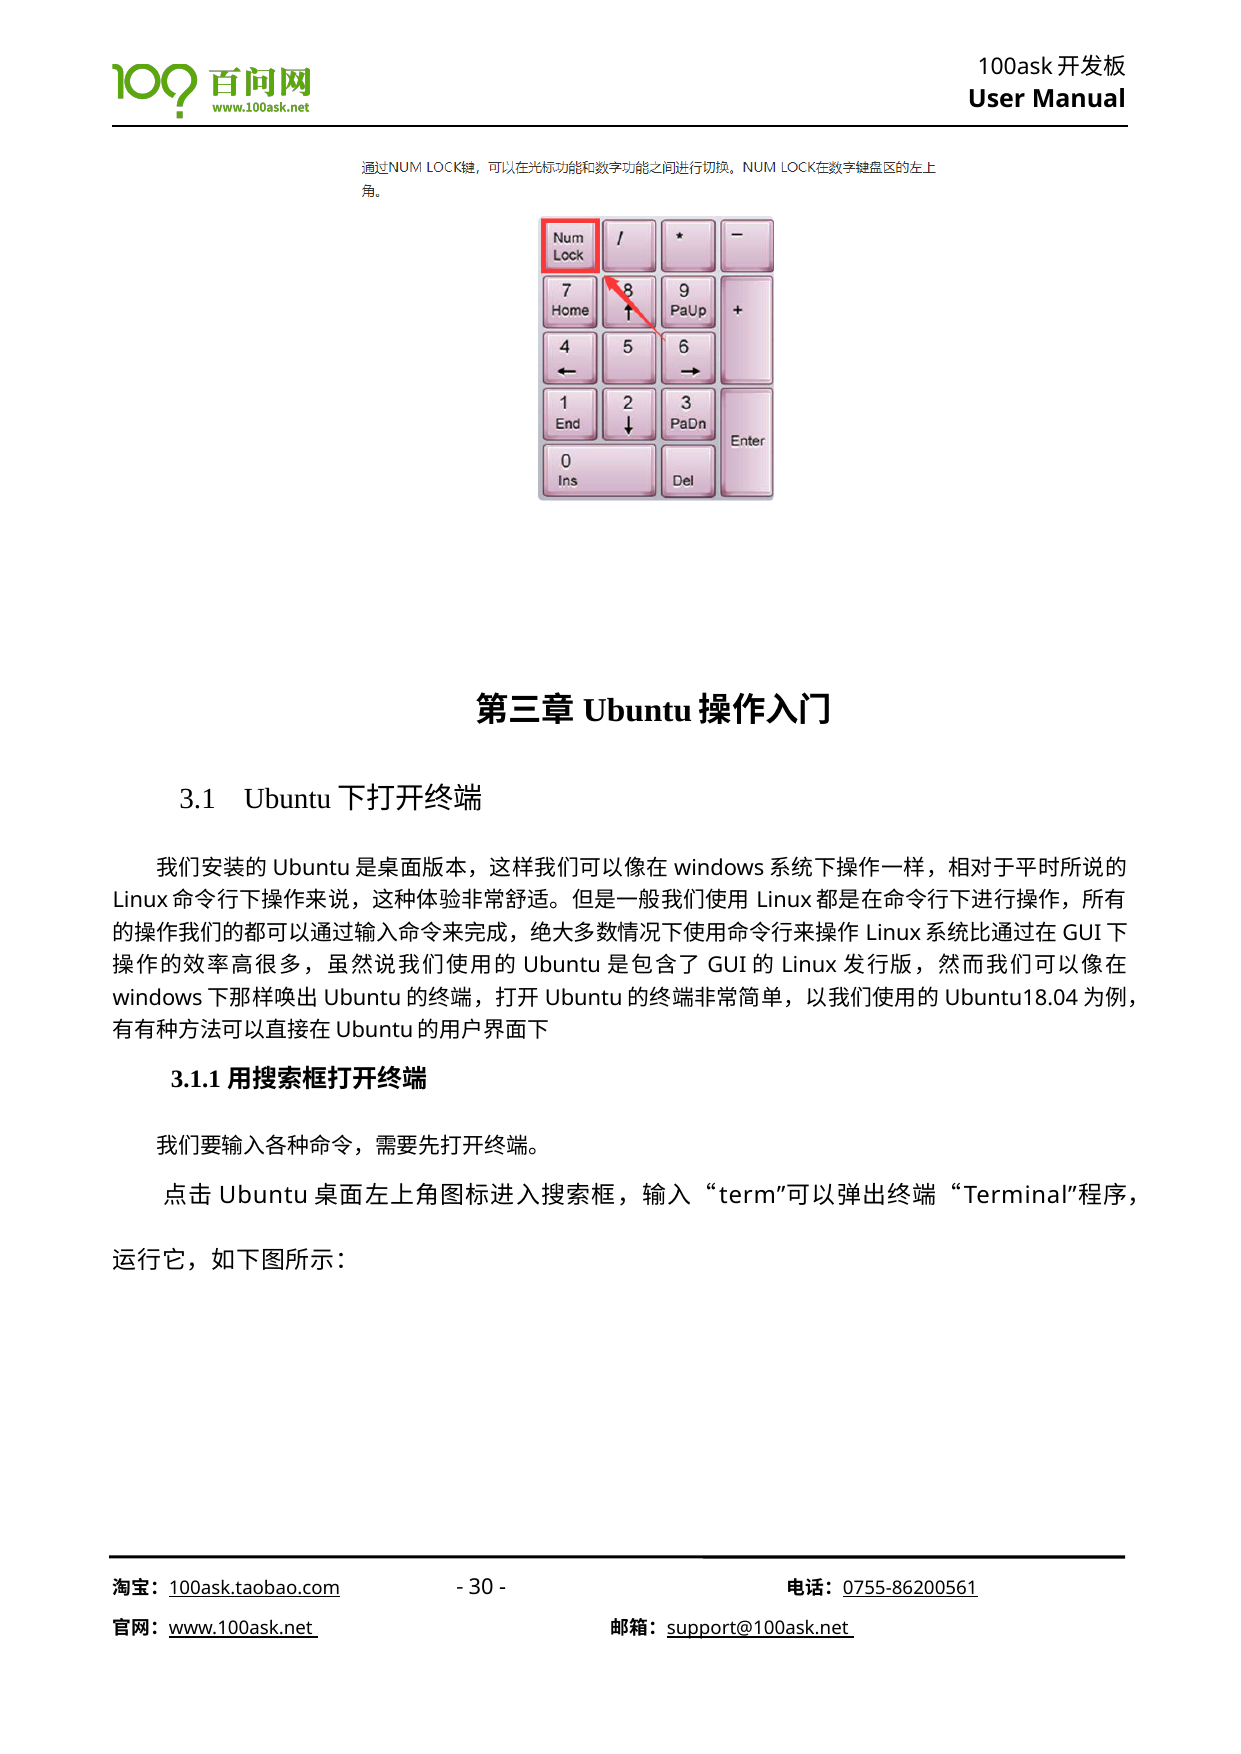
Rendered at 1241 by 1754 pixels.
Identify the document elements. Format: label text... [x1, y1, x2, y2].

text 点击Ubuntu桌面左上角图标进入搜索框，输入“term”可以弹出终端“Terminal”程序，运行它，如下图所示： [112, 1160, 1128, 1290]
picture [112, 64, 310, 124]
subtitle 3.1.1 用搜索框打开终端 [112, 1044, 1128, 1109]
text 我们要输入各种命令，需要先打开终端。 [112, 1128, 1128, 1160]
picture [354, 154, 940, 511]
text 我们安装的Ubuntu是桌面版本，这样我们可以像在windows系统下操作一样，相对于平时所说的Linux命令行下操作来说，这种体验非常舒适。但是一般我们使用Linux都是在命令行下进行操作，所有的操作我们的都可以通过输入命令来完成，绝大多数情况下使用命令行来操作Linux系统比通过在GUI下操作的效率高很多，虽然说我们使用的Ubuntu是包含了GUI的Linux发行版，然而我们可以像在windows下那样唤出Ubuntu的终端，打开Ubuntu的终端非常简单，以我们使用的Ubuntu18.04为例，有有种方法可以直接在Ubuntu的用户界面下 [112, 849, 1128, 1044]
subtitle 3.1 Ubuntu下打开终端 [112, 763, 1128, 828]
subtitle 第三章 Ubuntu操作入门 [112, 674, 1128, 739]
